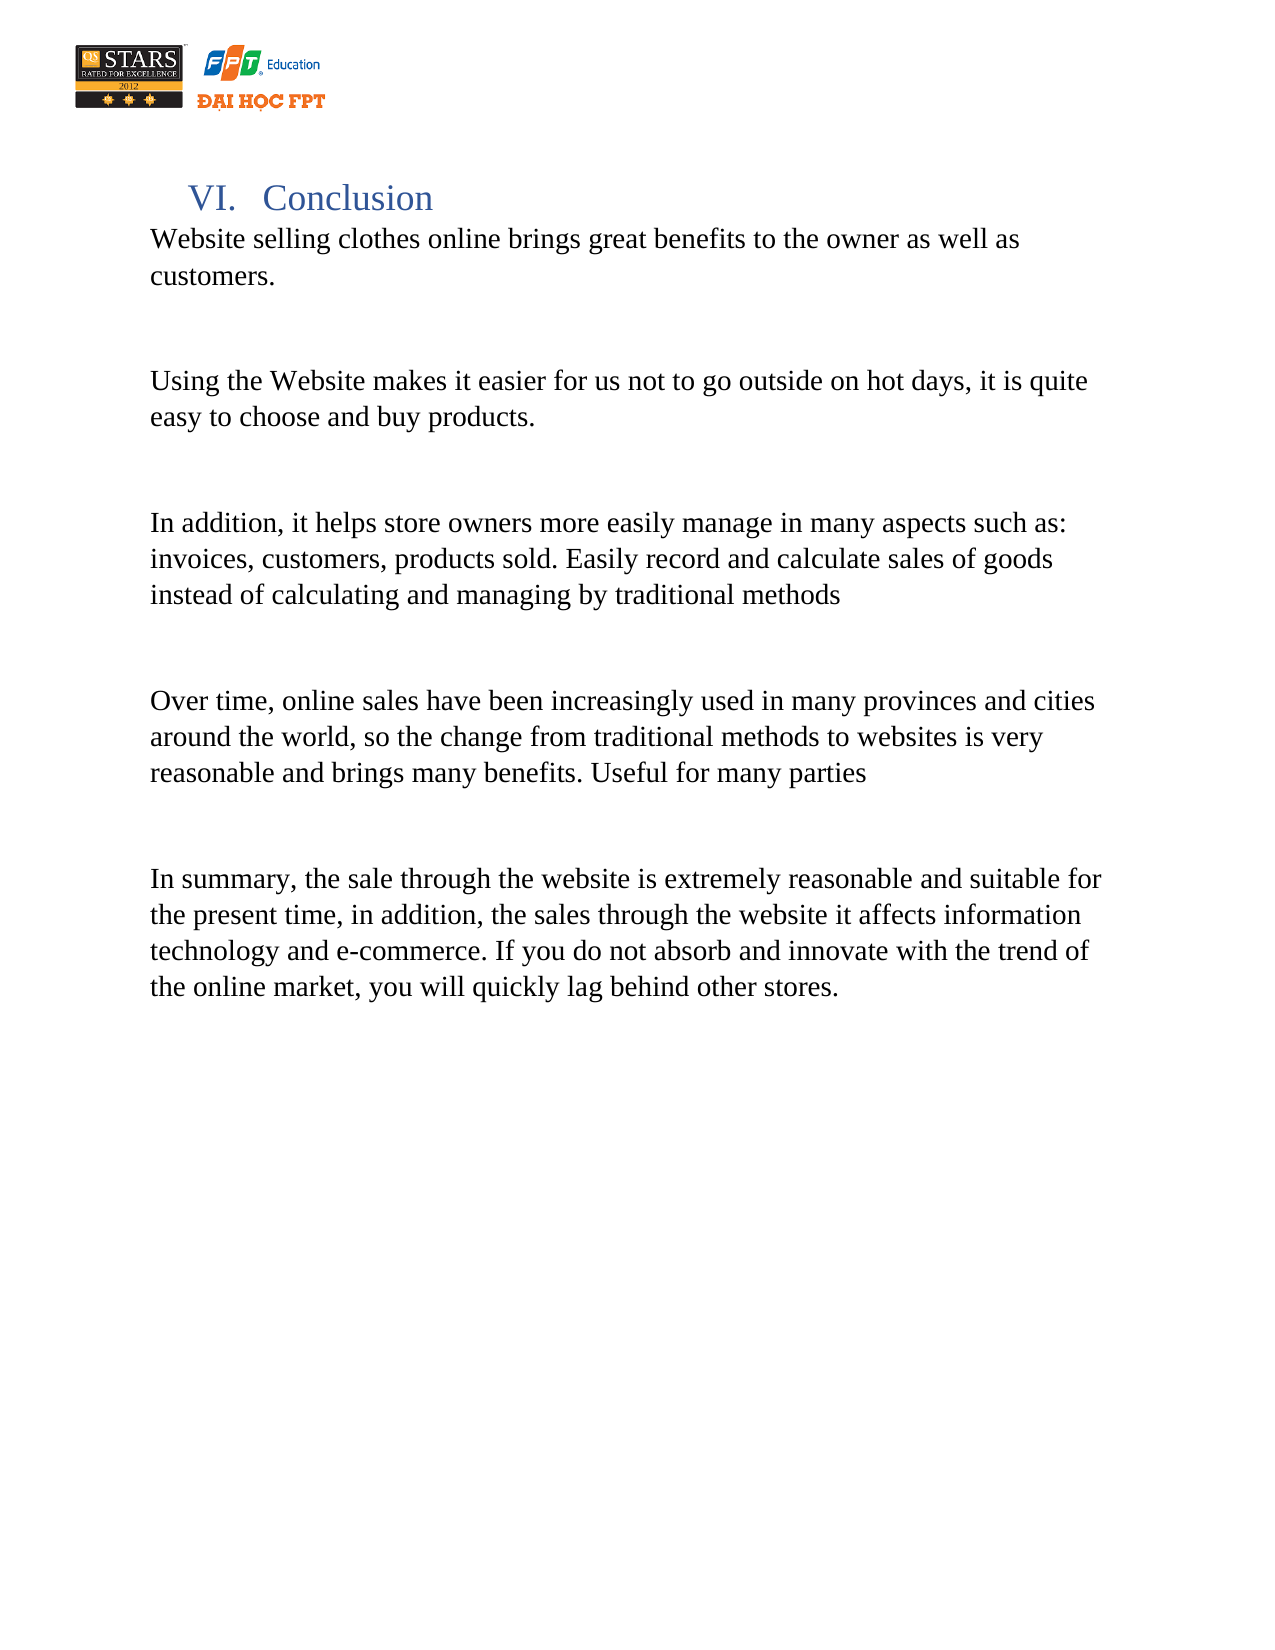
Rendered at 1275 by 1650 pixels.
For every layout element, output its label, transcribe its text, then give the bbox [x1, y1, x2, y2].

text Using the Website makes it easier for us not to go outside on hot days, it is quite easy to choose and buy products. [150, 363, 1125, 433]
subtitle Conclusion [187, 175, 1125, 218]
text In summary, the sale through the website is extremely reasonable and suitable for the present time, in addition, the sales through the website it affects information technology and e-commerce. If you do not absorb and innovate with the trend of the online market, you will quickly lag behind other stores. [150, 861, 1125, 1003]
text Over time, online sales have been increasingly used in many provinces and cities around the world, so the change from traditional methods to websites is very reasonable and brings many benefits. Useful for many parties [150, 683, 1125, 789]
text Website selling clothes online brings great benefits to the owner as well as customers. [150, 222, 1125, 291]
text In addition, it helps store owners more easily manage in many aspects such as: invoices, customers, products sold. Easily record and calculate sales of goods instead of calculating and managing by traditional methods [150, 505, 1125, 611]
picture [68, 31, 332, 120]
